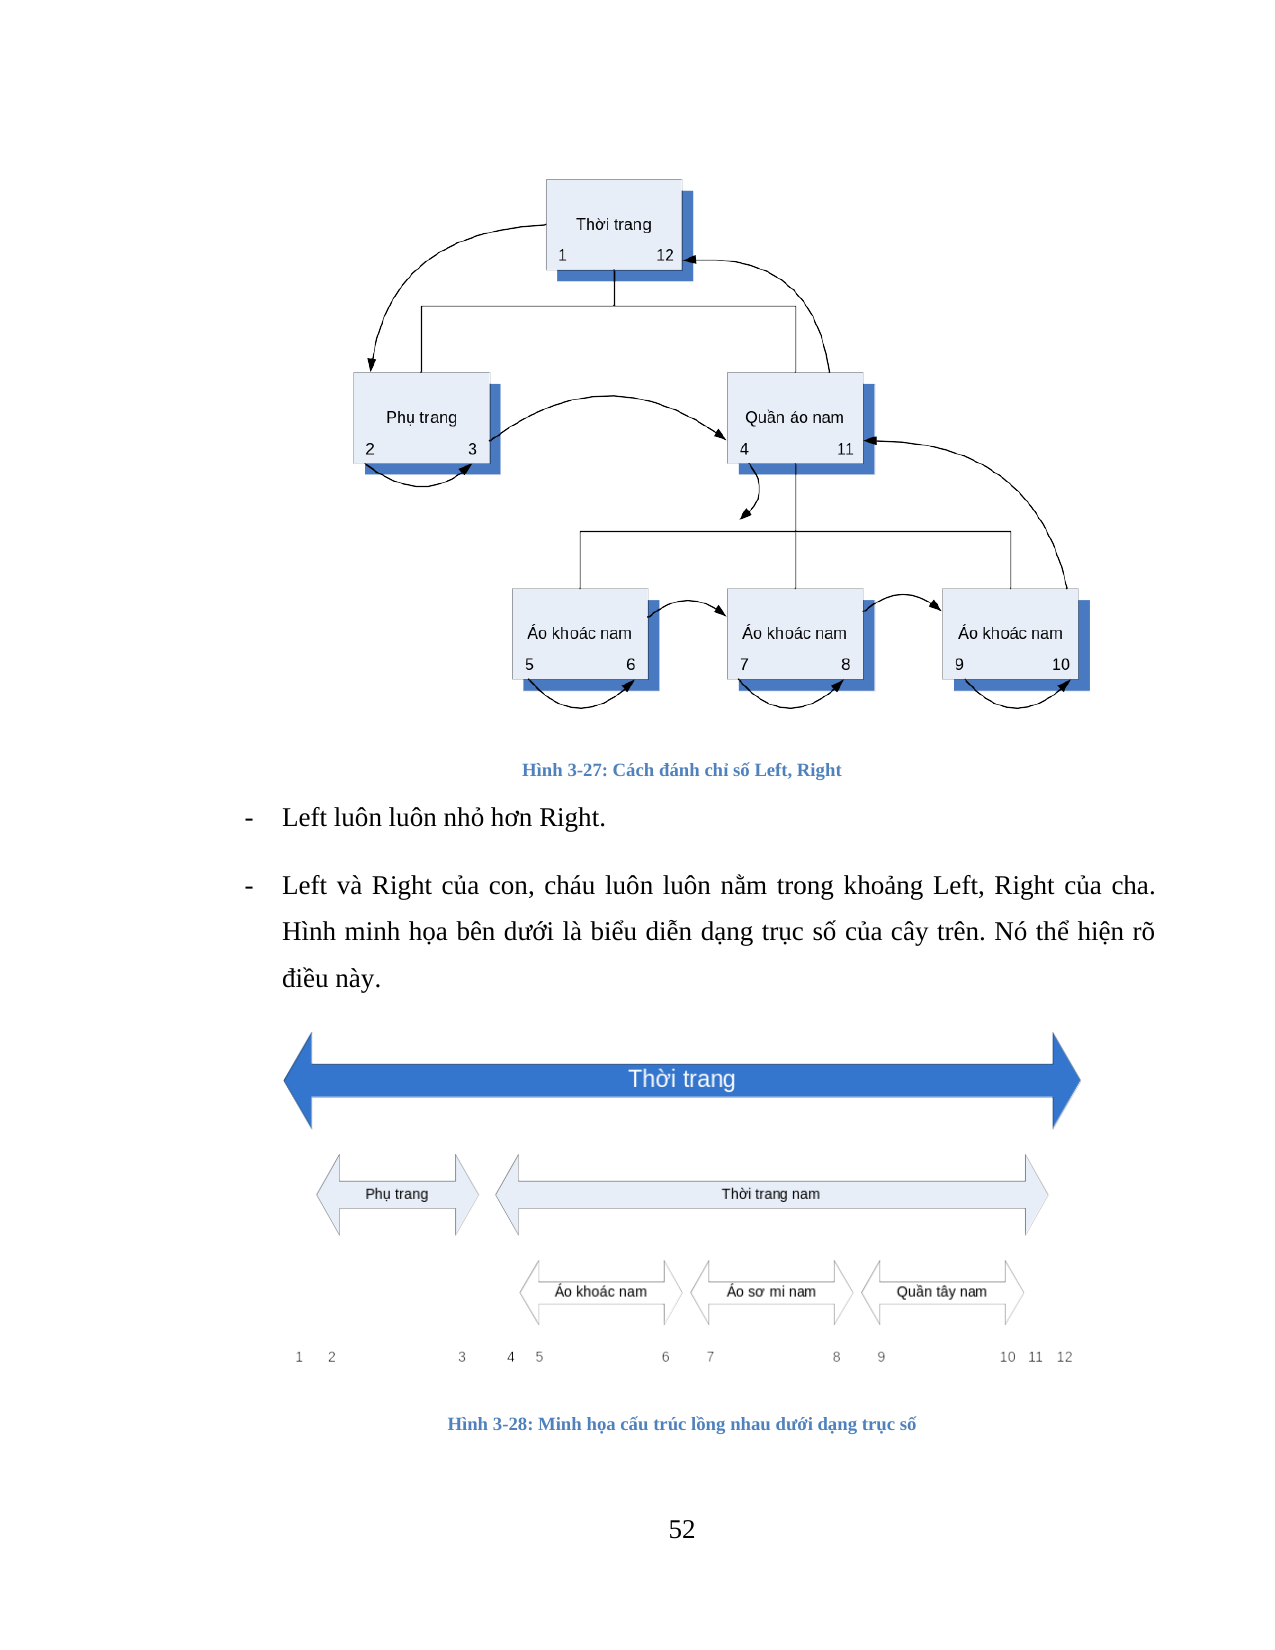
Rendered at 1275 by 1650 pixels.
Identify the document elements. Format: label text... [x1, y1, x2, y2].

list Left luôn luôn nhỏ hơn Right. [244, 801, 1157, 832]
list Left và Right của con, cháu luôn luôn nằm trong khoảng Left, Right của cha. Hình minh họa bên dưới là biểu diễn dạng trục số của cây trên. Nó thể hiện rõ điều này. [244, 869, 1157, 993]
